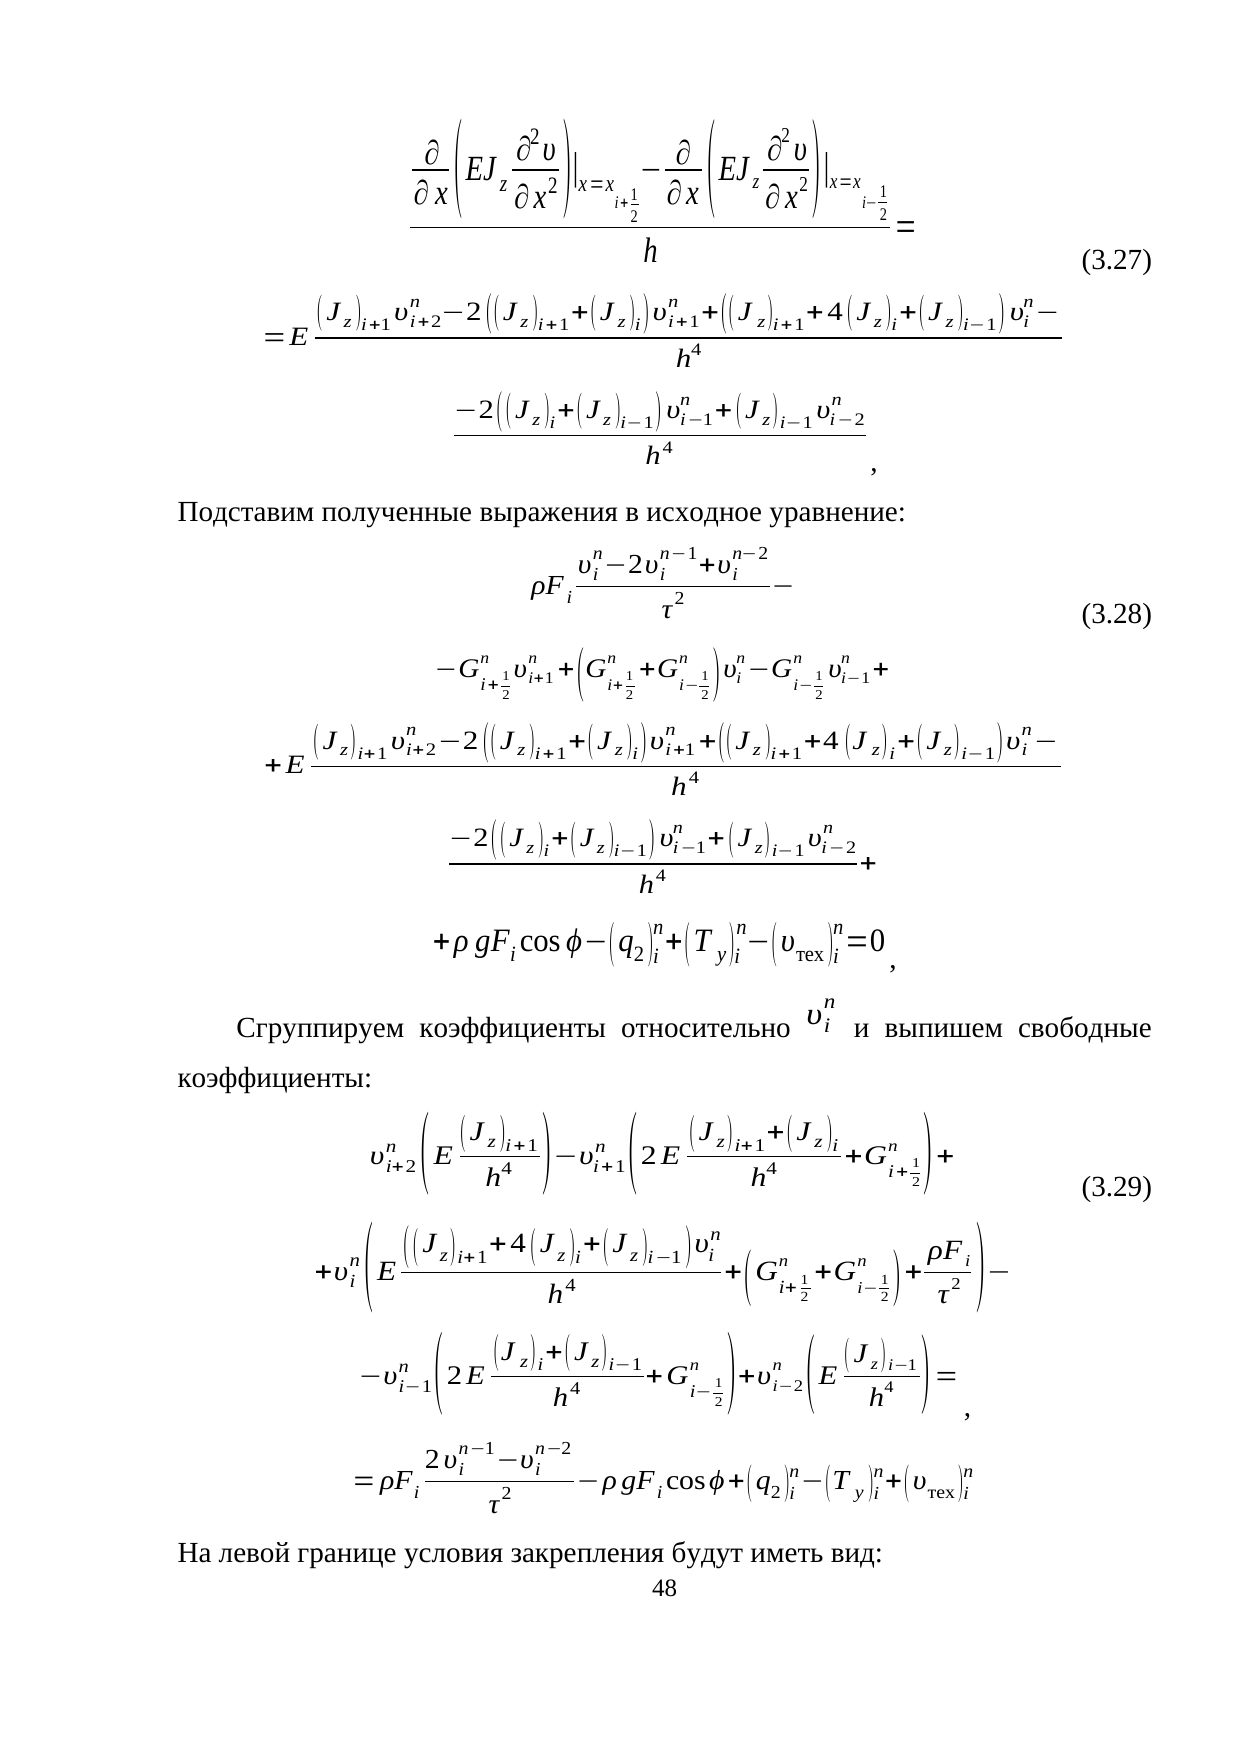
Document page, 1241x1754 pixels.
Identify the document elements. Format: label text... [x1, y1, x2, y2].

text Сгруппируем коэффициенты относительно и выпишем свободные коэффициенты: [177, 991, 1152, 1094]
text , [177, 916, 1152, 975]
text , [177, 390, 1152, 477]
text На левой границе условия закрепления будут иметь вид: [177, 1536, 1152, 1569]
text Подставим полученные выражения в исходное уравнение: [177, 494, 1152, 527]
text (3.28) [177, 544, 1152, 630]
text (3.27) [177, 118, 1152, 276]
text (3.29) [177, 1110, 1152, 1203]
text , [177, 1330, 1152, 1422]
